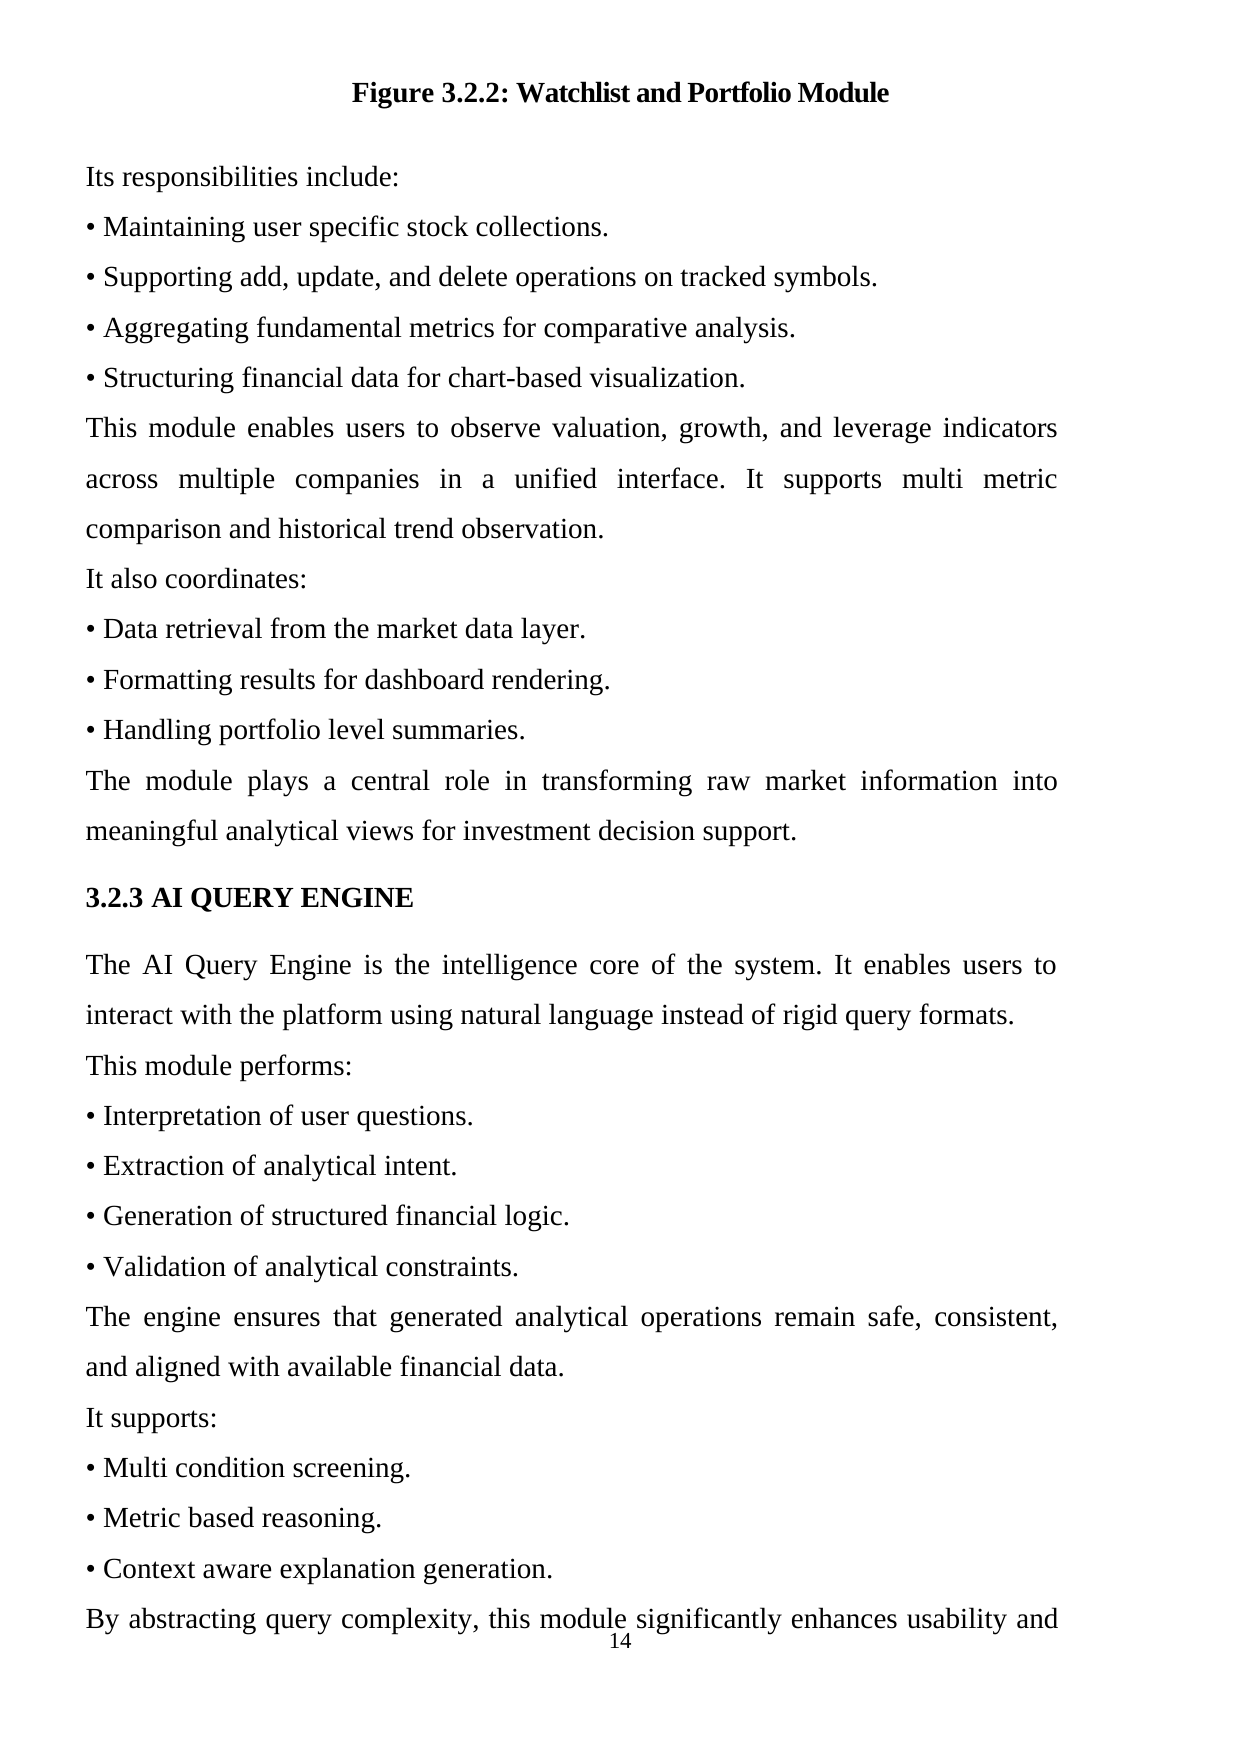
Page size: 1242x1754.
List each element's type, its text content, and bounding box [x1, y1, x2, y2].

text • Multi condition screening. • Metric based reasoning. • Context aware explanation generation. [85, 1450, 1059, 1584]
text The module plays a central role in transforming raw market information into meaningful analytical views for investment decision support. [85, 763, 1059, 846]
text The engine ensures that generated analytical operations remain safe, consistent, and aligned with available financial data. [85, 1299, 1059, 1383]
text • Interpretation of user questions. • Extraction of analytical intent. • Generation of structured financial logic. • Validation of analytical constraints. [85, 1098, 1059, 1282]
text This module enables users to observe valuation, growth, and leverage indicators across multiple companies in a unified interface. It supports multi metric comparison and historical trend observation. [85, 410, 1059, 544]
text Its responsibilities include: [85, 159, 1059, 192]
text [85, 1601, 1059, 1634]
text It also coordinates: [85, 561, 1059, 595]
text • Maintaining user specific stock collections. • Supporting add, update, and delete operations on tracked symbols. • Aggregating fundamental metrics for comparative analysis. • Structuring financial data for chart-based visualization. [85, 209, 1059, 394]
text The AI Query Engine is the intelligence core of the system. It enables users to interact with the platform using natural language instead of rigid query formats. [85, 947, 1059, 1031]
subtitle Figure 3.2.2: Watchlist and Portfolio Module [352, 75, 1167, 108]
subtitle AI QUERY ENGINE [85, 880, 1167, 913]
text This module performs: [85, 1048, 1059, 1081]
text • Data retrieval from the market data layer. • Formatting results for dashboard rendering. • Handling portfolio level summaries. [85, 612, 1059, 746]
text It supports: [85, 1400, 1059, 1433]
